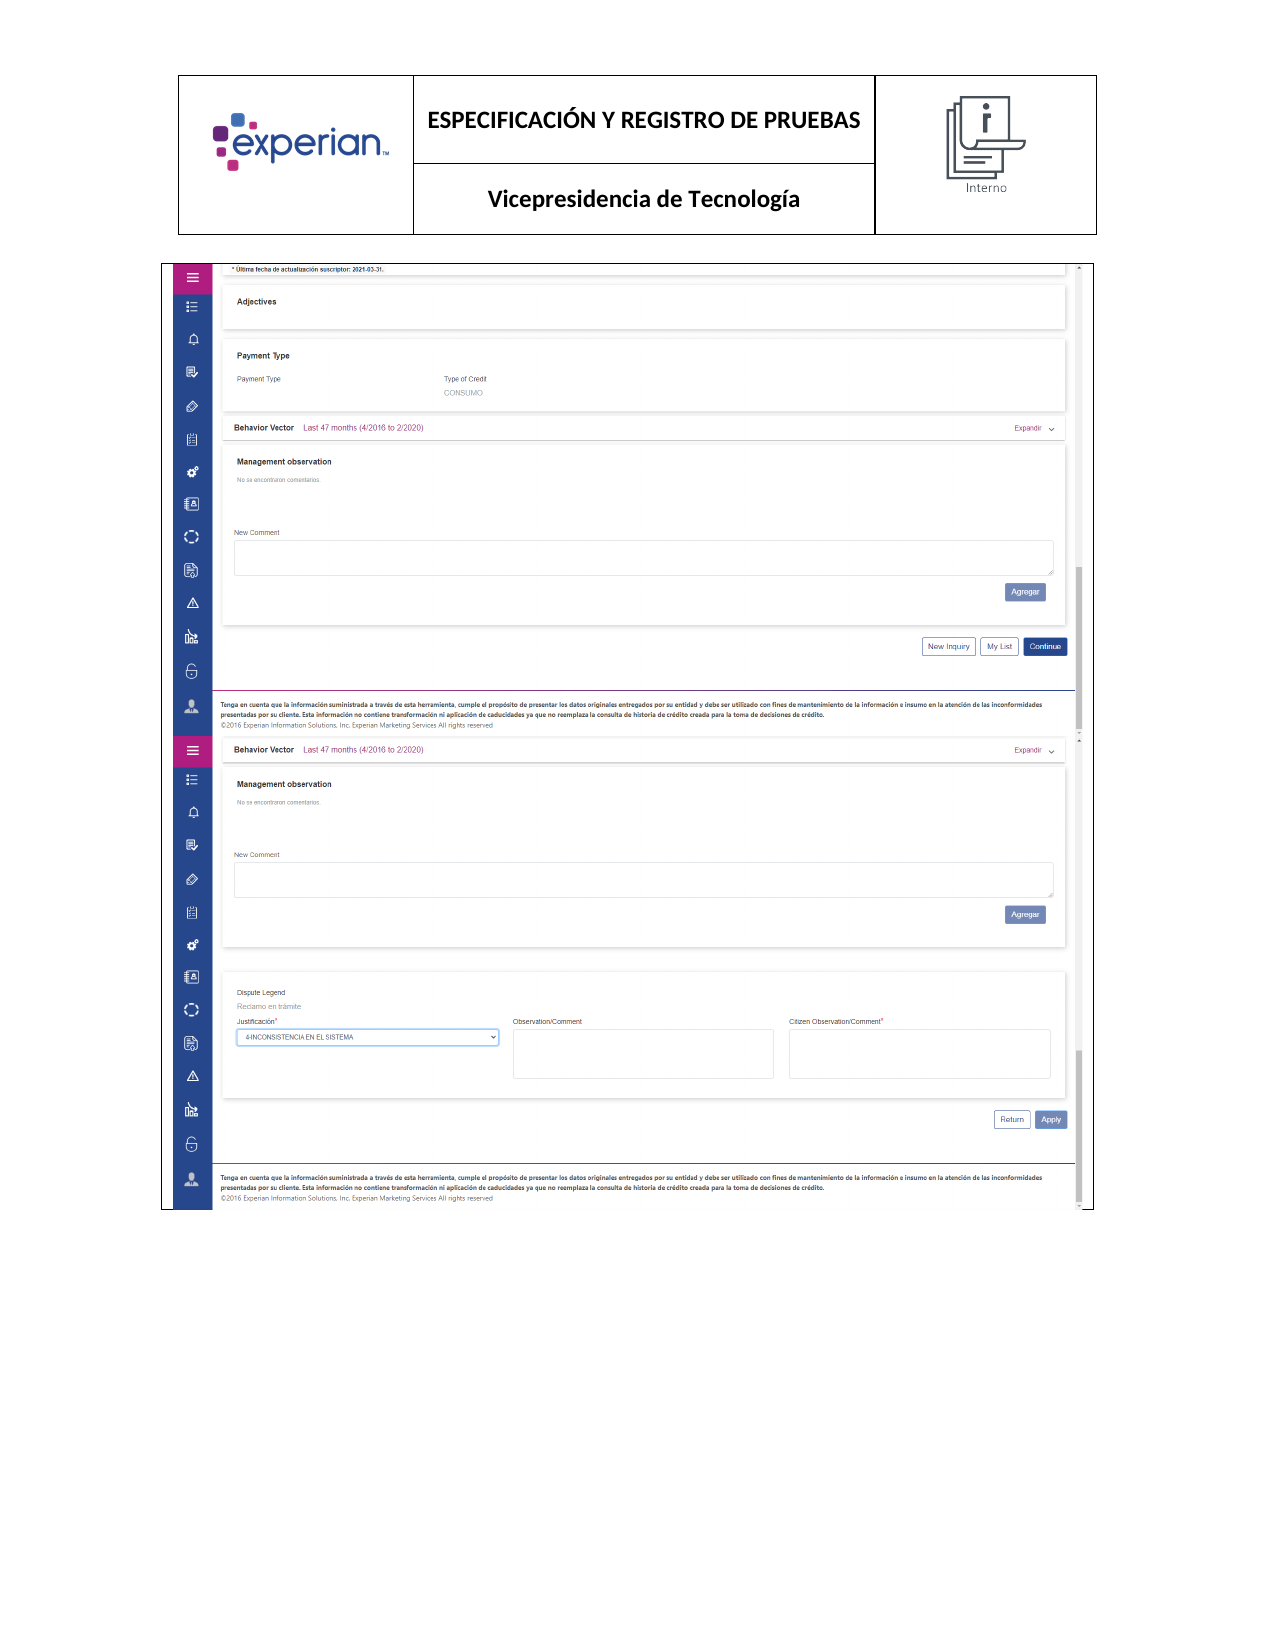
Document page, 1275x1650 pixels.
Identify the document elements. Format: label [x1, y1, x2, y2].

table_cell [1083, 264, 1093, 1209]
picture [191, 91, 401, 192]
table_cell [162, 264, 173, 1209]
picture [173, 264, 1083, 1210]
picture [946, 91, 1026, 193]
